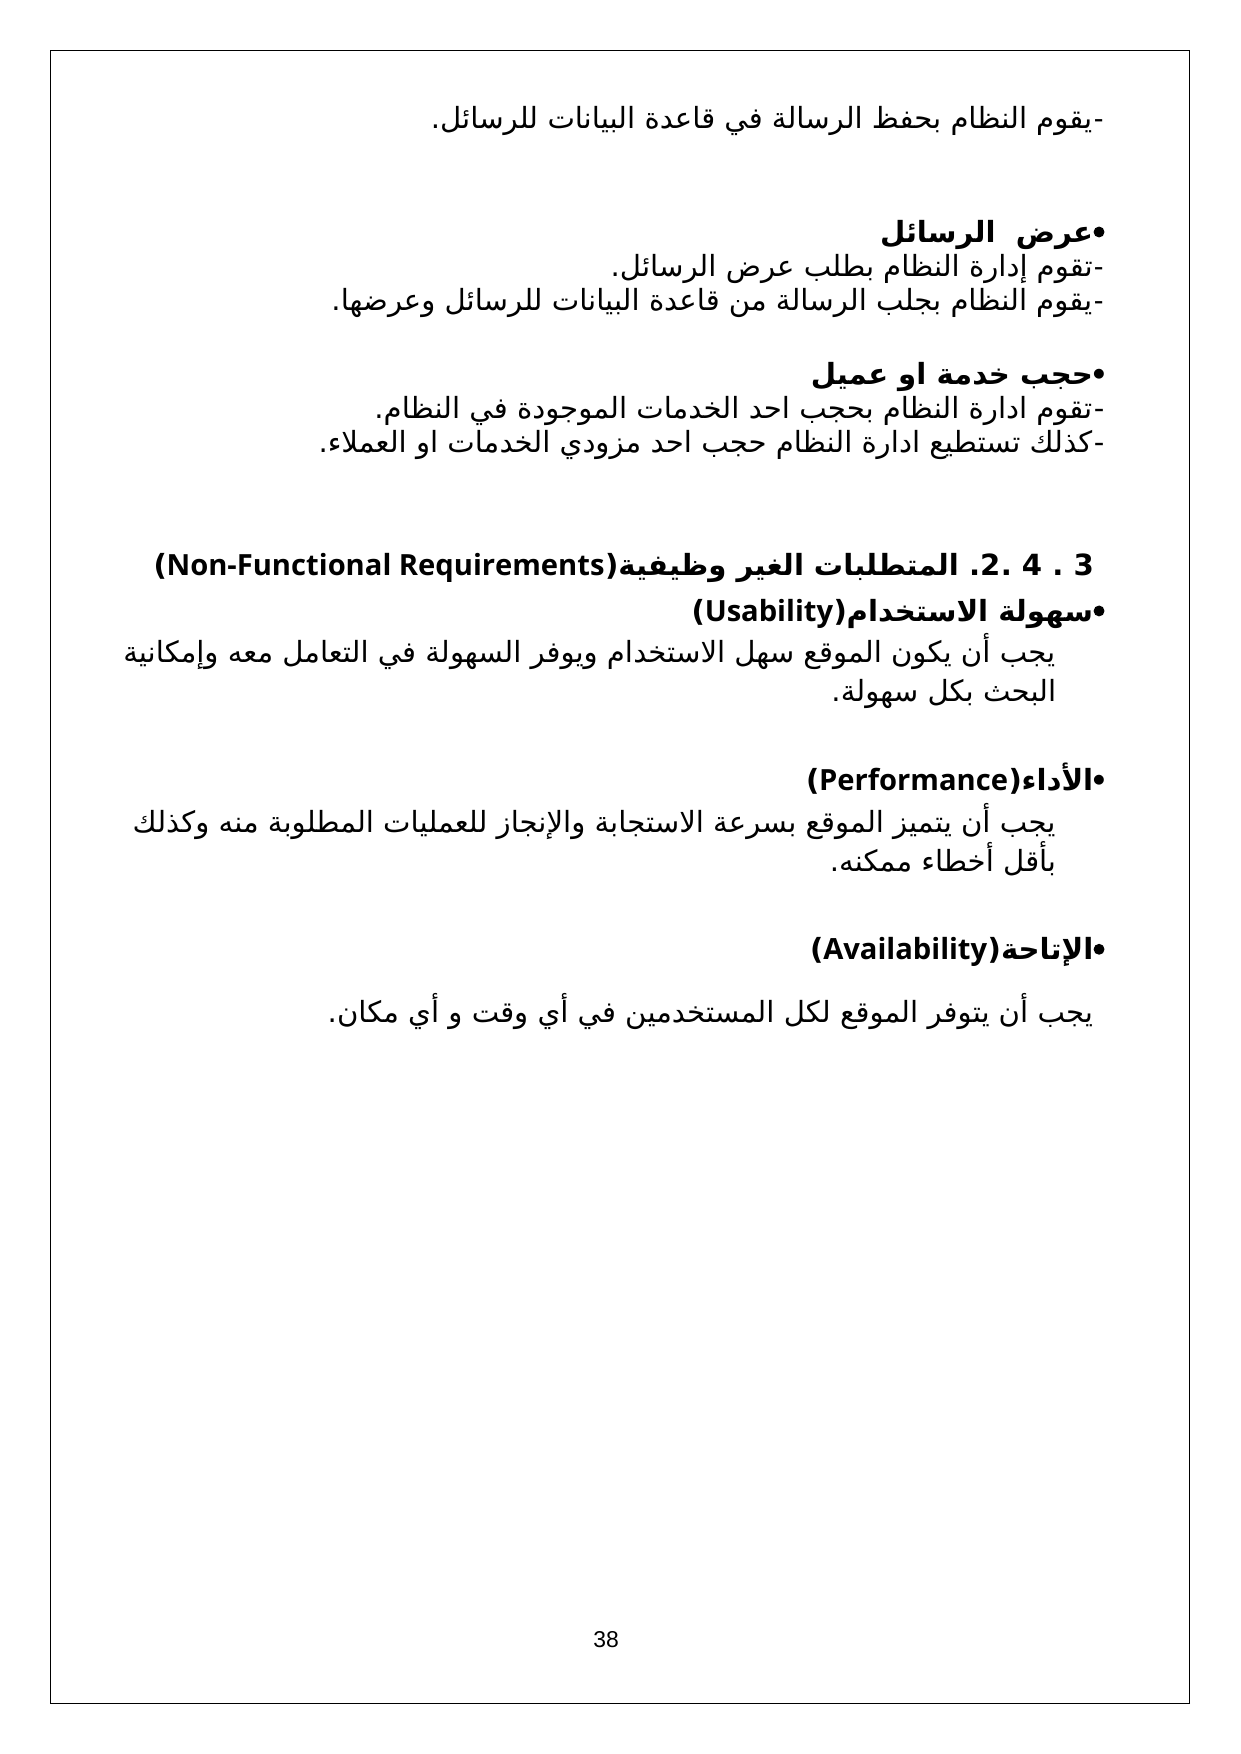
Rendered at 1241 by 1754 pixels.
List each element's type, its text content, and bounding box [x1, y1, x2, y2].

text يجب أن يتوفر الموقع لكل المستخدمين في أي وقت و أي مكان. [118, 995, 1094, 1029]
list حجب خدمة او عميل [118, 357, 1094, 391]
list الإتاحة(Availability) [118, 928, 1094, 968]
list يجب أن يكون الموقع سهل الاستخدام ويوفر السهولة في التعامل معه وإمكانية البحث بكل سهولة. [118, 636, 1056, 709]
list يقوم النظام بحفظ الرسالة في قاعدة البيانات للرسائل. [118, 101, 1094, 136]
list الأداء(Performance) [118, 759, 1094, 799]
list تقوم ادارة النظام بحجب احد الخدمات الموجودة في النظام. [118, 391, 1094, 425]
list سهولة الاستخدام(Usability) [118, 590, 1094, 630]
list 3 . 4 .2. المتطلبات الغير وظيفية(Non-Functional Requirements) [118, 544, 1094, 584]
list كذلك تستطيع ادارة النظام حجب احد مزودي الخدمات او العملاء. [118, 425, 1094, 459]
list عرض الرسائل [118, 215, 1094, 249]
list يقوم النظام بجلب الرسالة من قاعدة البيانات للرسائل وعرضها. [118, 283, 1094, 318]
list يجب أن يتميز الموقع بسرعة الاستجابة والإنجاز للعمليات المطلوبة منه وكذلك بأقل أخطاء ممكنه. [118, 805, 1056, 878]
list تقوم إدارة النظام بطلب عرض الرسائل. [118, 249, 1094, 283]
